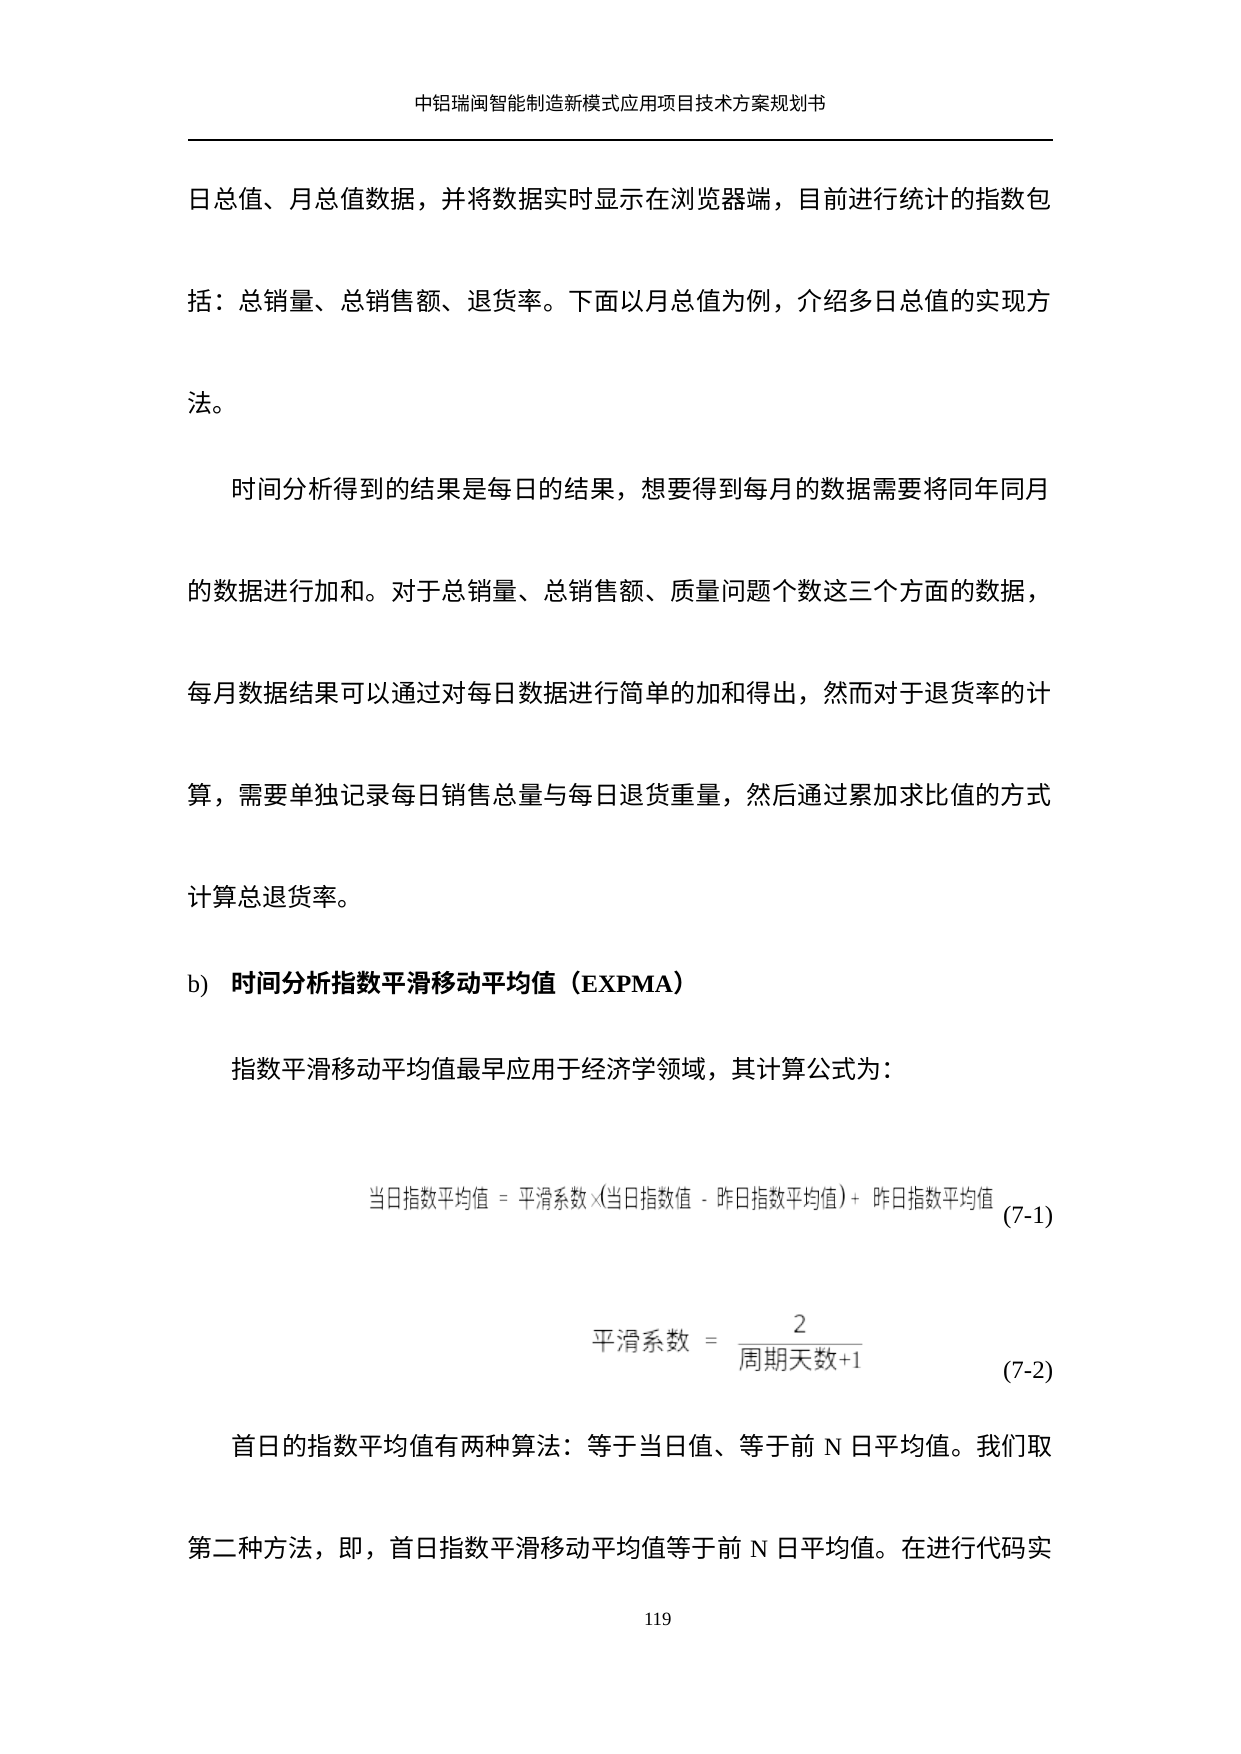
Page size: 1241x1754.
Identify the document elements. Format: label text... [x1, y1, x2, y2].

text 时间分析得到的结果是每日的结果，想要得到每月的数据需要将同年同月的数据进行加和。对于总销量、总销售额、质量问题个数这三个方面的数据，每月数据结果可以通过对每日数据进行简单的加和得出，然而对于退货率的计算，需要单独记录每日销售总量与每日退货重量，然后通过累加求比值的方式计算总退货率。 [187, 454, 1053, 929]
text (7-2) [341, 1297, 1053, 1398]
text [187, 164, 1053, 436]
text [187, 1410, 1053, 1580]
subtitle 时间分析指数平滑移动平均值（EXPMA） [187, 947, 1053, 1015]
text (7-1) [341, 1171, 1053, 1239]
text 指数平滑移动平均值最早应用于经济学领域，其计算公式为： [187, 1033, 1053, 1101]
